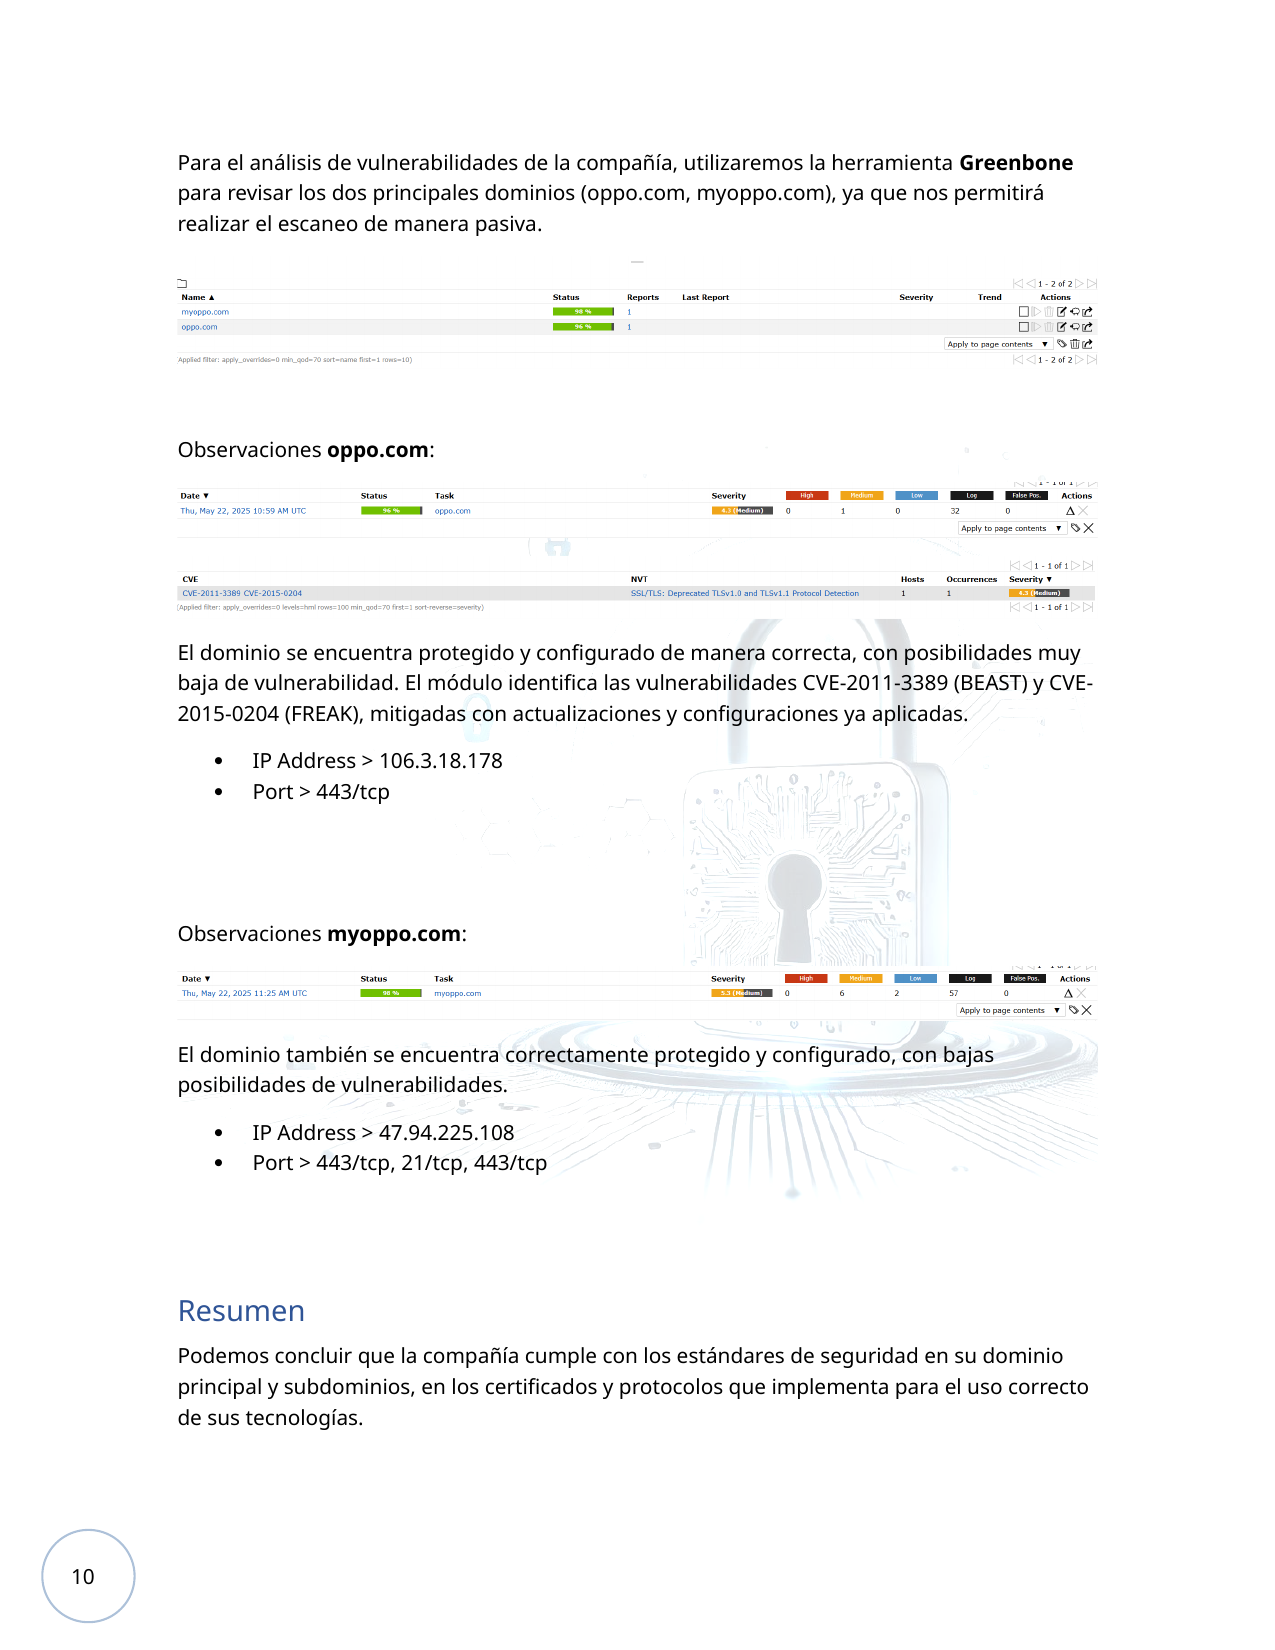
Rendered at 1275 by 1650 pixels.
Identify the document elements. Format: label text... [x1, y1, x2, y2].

list IP Address > 47.94.225.108 [215, 1118, 1098, 1146]
text Podemos concluir que la compañía cumple con los estándares de seguridad en su dominio principal y subdominios, en los certificados y protocolos que implementa para el uso correcto de sus tecnologías. [177, 1341, 1098, 1492]
text Para el análisis de vulnerabilidades de la compañía, utilizaremos la herramienta Greenbone para revisar los dos principales dominios (oppo.com, myoppo.com), ya que nos permitirá realizar el escaneo de manera pasiva. [177, 148, 1098, 237]
list IP Address > 106.3.18.178 [215, 746, 1098, 775]
subtitle Resumen [177, 1290, 1098, 1330]
text Observaciones myoppo.com: [177, 919, 1098, 947]
list Port > 443/tcp [215, 777, 1098, 805]
picture [177, 966, 1098, 1021]
picture [177, 482, 1098, 538]
text Observaciones oppo.com: [177, 435, 1098, 463]
text El dominio también se encuentra correctamente protegido y configurado, con bajas posibilidades de vulnerabilidades. [177, 1040, 1098, 1099]
text El dominio se encuentra protegido y configurado de manera correcta, con posibilidades muy baja de vulnerabilidad. El módulo identifica las vulnerabilidades CVE-2011-3389 (BEAST) y CVE-2015-0204 (FREAK), mitigadas con actualizaciones y configuraciones ya aplicadas. [177, 638, 1098, 727]
picture [177, 256, 1098, 369]
list Port > 443/tcp, 21/tcp, 443/tcp [215, 1148, 1098, 1177]
picture [177, 556, 1098, 619]
